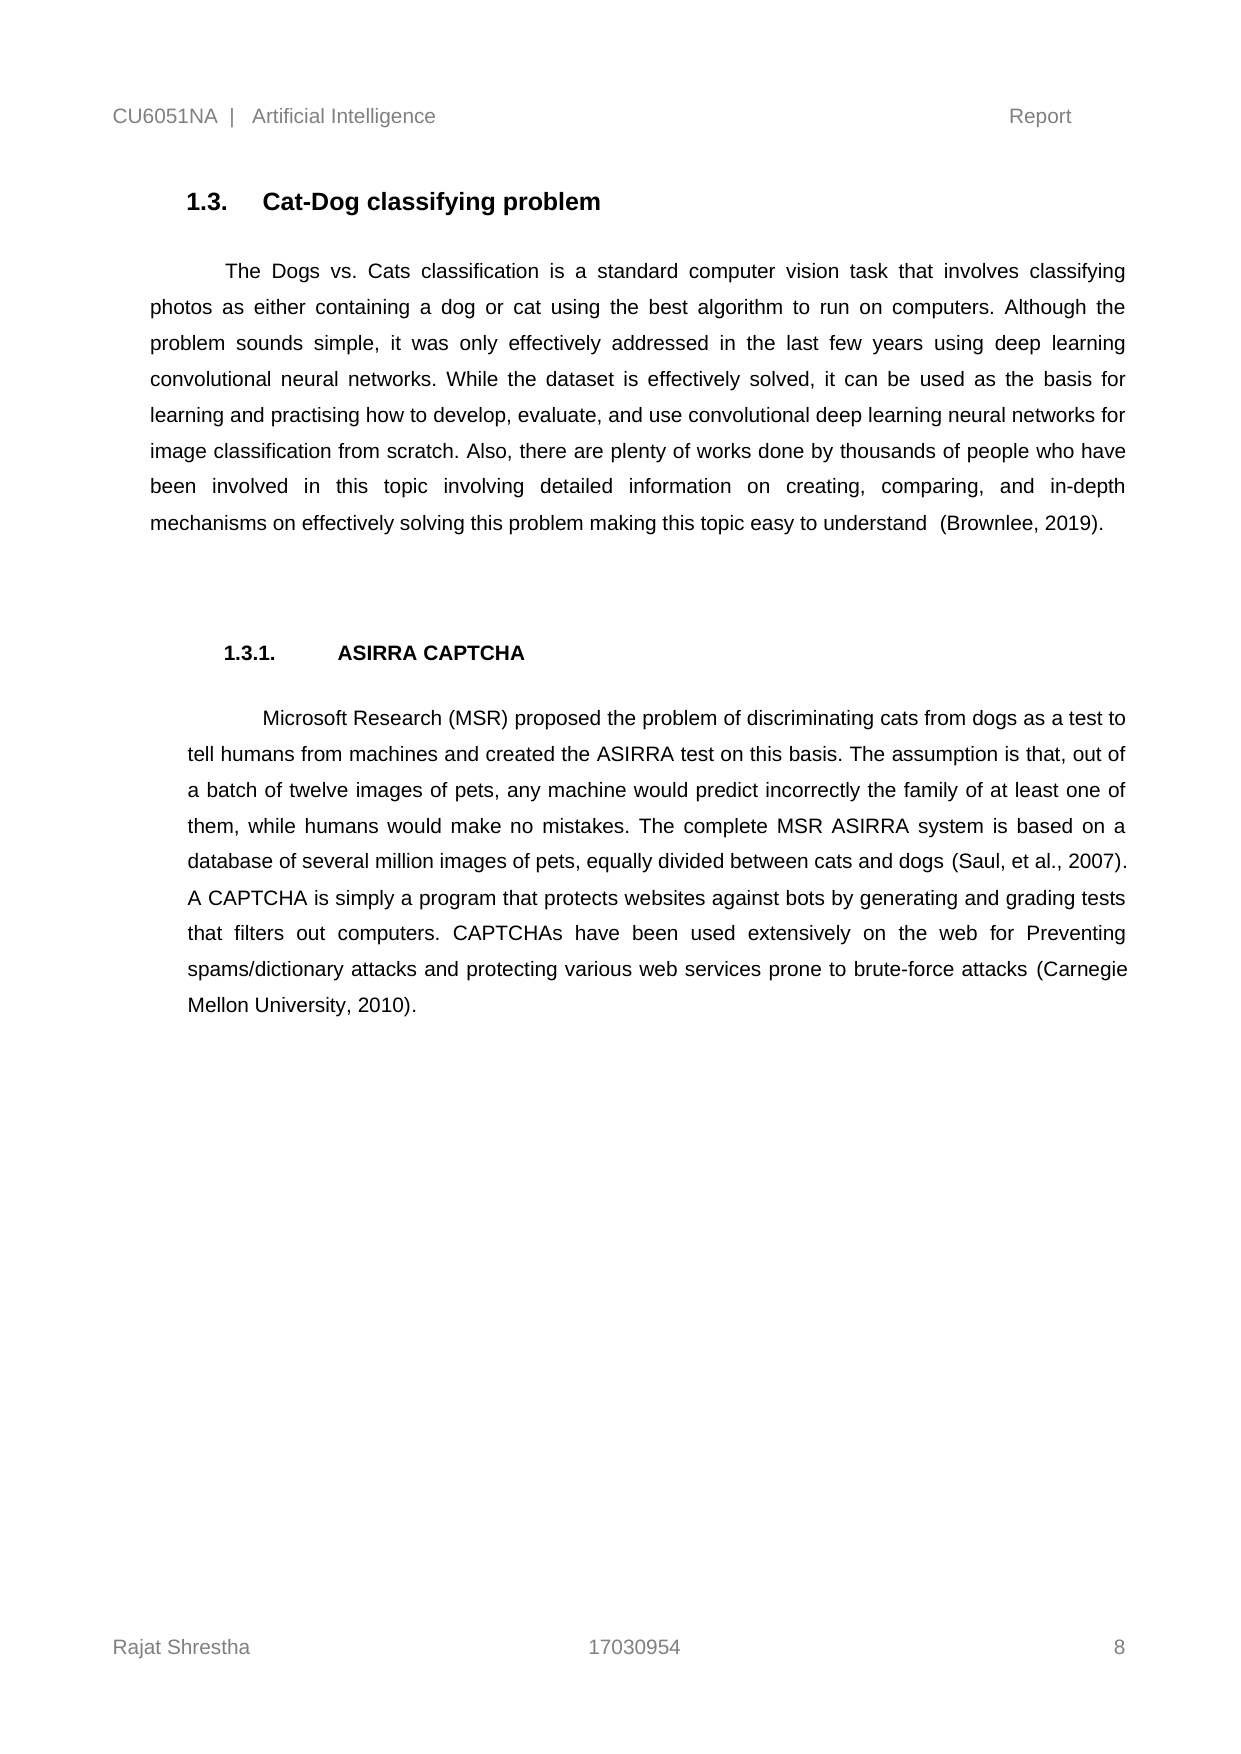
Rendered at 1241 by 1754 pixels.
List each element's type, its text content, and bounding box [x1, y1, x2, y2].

subtitle Cat-Dog classifying problem [186, 186, 1128, 215]
text The Dogs vs. Cats classification is a standard computer vision task that involves classifying photos as either containing a dog or cat using the best algorithm to run on computers. Although the problem sounds simple, it was only effectively addressed in the last few years using deep learning convolutional neural networks. While the dataset is effectively solved, it can be used as the basis for learning and practising how to develop, evaluate, and use convolutional deep learning neural networks for image classification from scratch. Also, there are plenty of works done by thousands of people who have been involved in this topic involving detailed information on creating, comparing, and in-depth mechanisms on effectively solving this problem making this topic easy to understand . [150, 259, 1128, 534]
text Microsoft Research (MSR) proposed the problem of discriminating cats from dogs as a test to tell humans from machines and created the ASIRRA test on this basis. The assumption is that, out of a batch of twelve images of pets, any machine would predict incorrectly the family of at least one of them, while humans would make no mistakes. The complete MSR ASIRRA system is based on a database of several million images of pets, equally divided between cats and dogs. A CAPTCHA is simply a program that protects websites against bots by generating and grading tests that filters out computers. CAPTCHAs have been used extensively on the web for Preventing spams/dictionary attacks and protecting various web services prone to brute-force attacks. [187, 706, 1128, 1017]
subtitle ASIRRA CAPTCHA [223, 641, 1128, 664]
